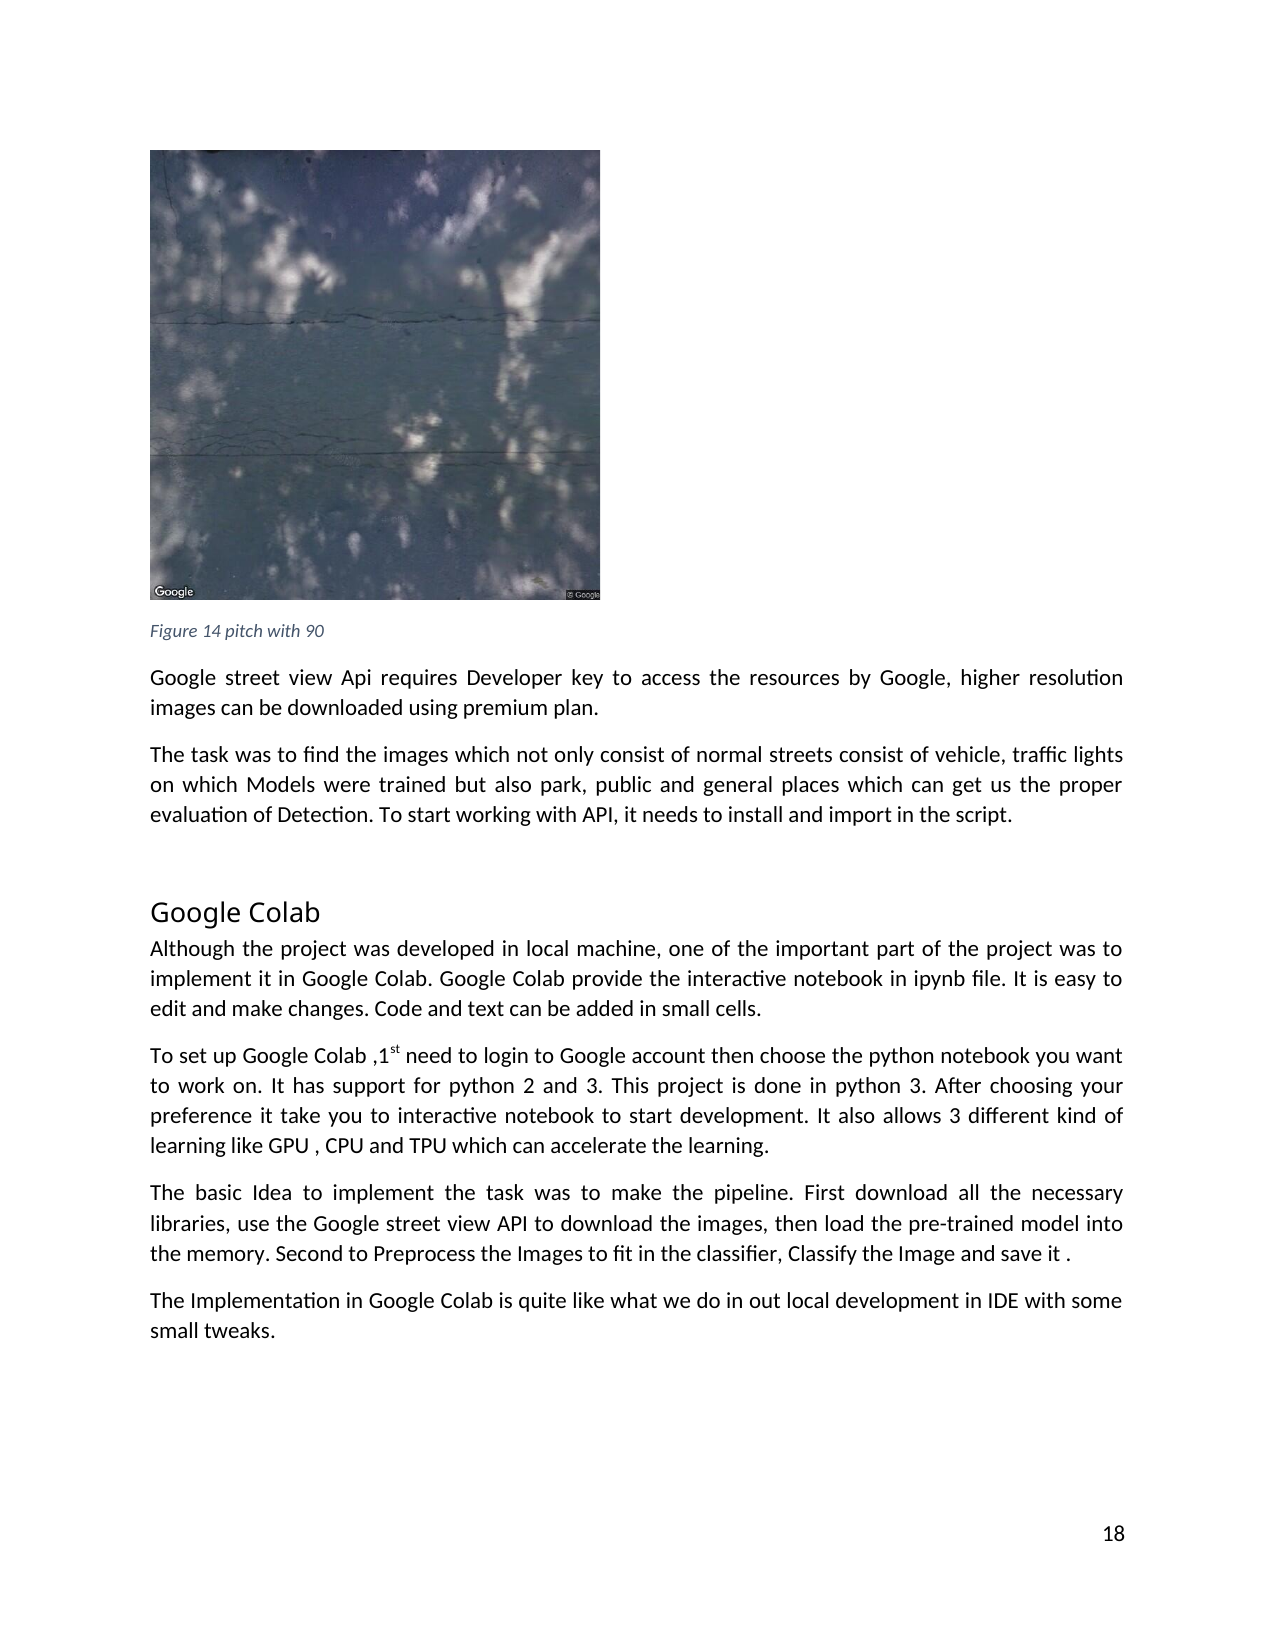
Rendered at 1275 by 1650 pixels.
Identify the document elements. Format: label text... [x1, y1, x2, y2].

text The basic Idea to implement the task was to make the pipeline. First download all the necessary libraries, use the Google street view API to download the images, then load the pre-trained model into the memory. Second to Preprocess the Images to fit in the classifier, Classify the Image and save it . [150, 1178, 1125, 1267]
subtitle Google Colab [150, 894, 1125, 931]
text Figure 14 pitch with 90 [150, 619, 1125, 642]
text To set up Google Colab ,1st need to login to Google account then choose the python notebook you want to work on. It has support for python 2 and 3. This project is done in python 3. After choosing your preference it take you to interactive notebook to start development. It also allows 3 different kind of learning like GPU , CPU and TPU which can accelerate the learning. [150, 1041, 1125, 1159]
picture [150, 150, 600, 600]
text The task was to find the images which not only consist of normal streets consist of vehicle, traffic lights on which Models were trained but also park, public and general places which can get us the proper evaluation of Detection. To start working with API, it needs to install and import in the script. [150, 740, 1125, 828]
text Although the project was developed in local machine, one of the important part of the project was to implement it in Google Colab. Google Colab provide the interactive notebook in ipynb file. It is easy to edit and make changes. Code and text can be added in small cells. [150, 934, 1125, 1022]
text Google street view Api requires Developer key to access the resources by Google, higher resolution images can be downloaded using premium plan. [150, 663, 1125, 721]
text The Implementation in Google Colab is quite like what we do in out local development in IDE with some small tweaks. [150, 1286, 1125, 1344]
